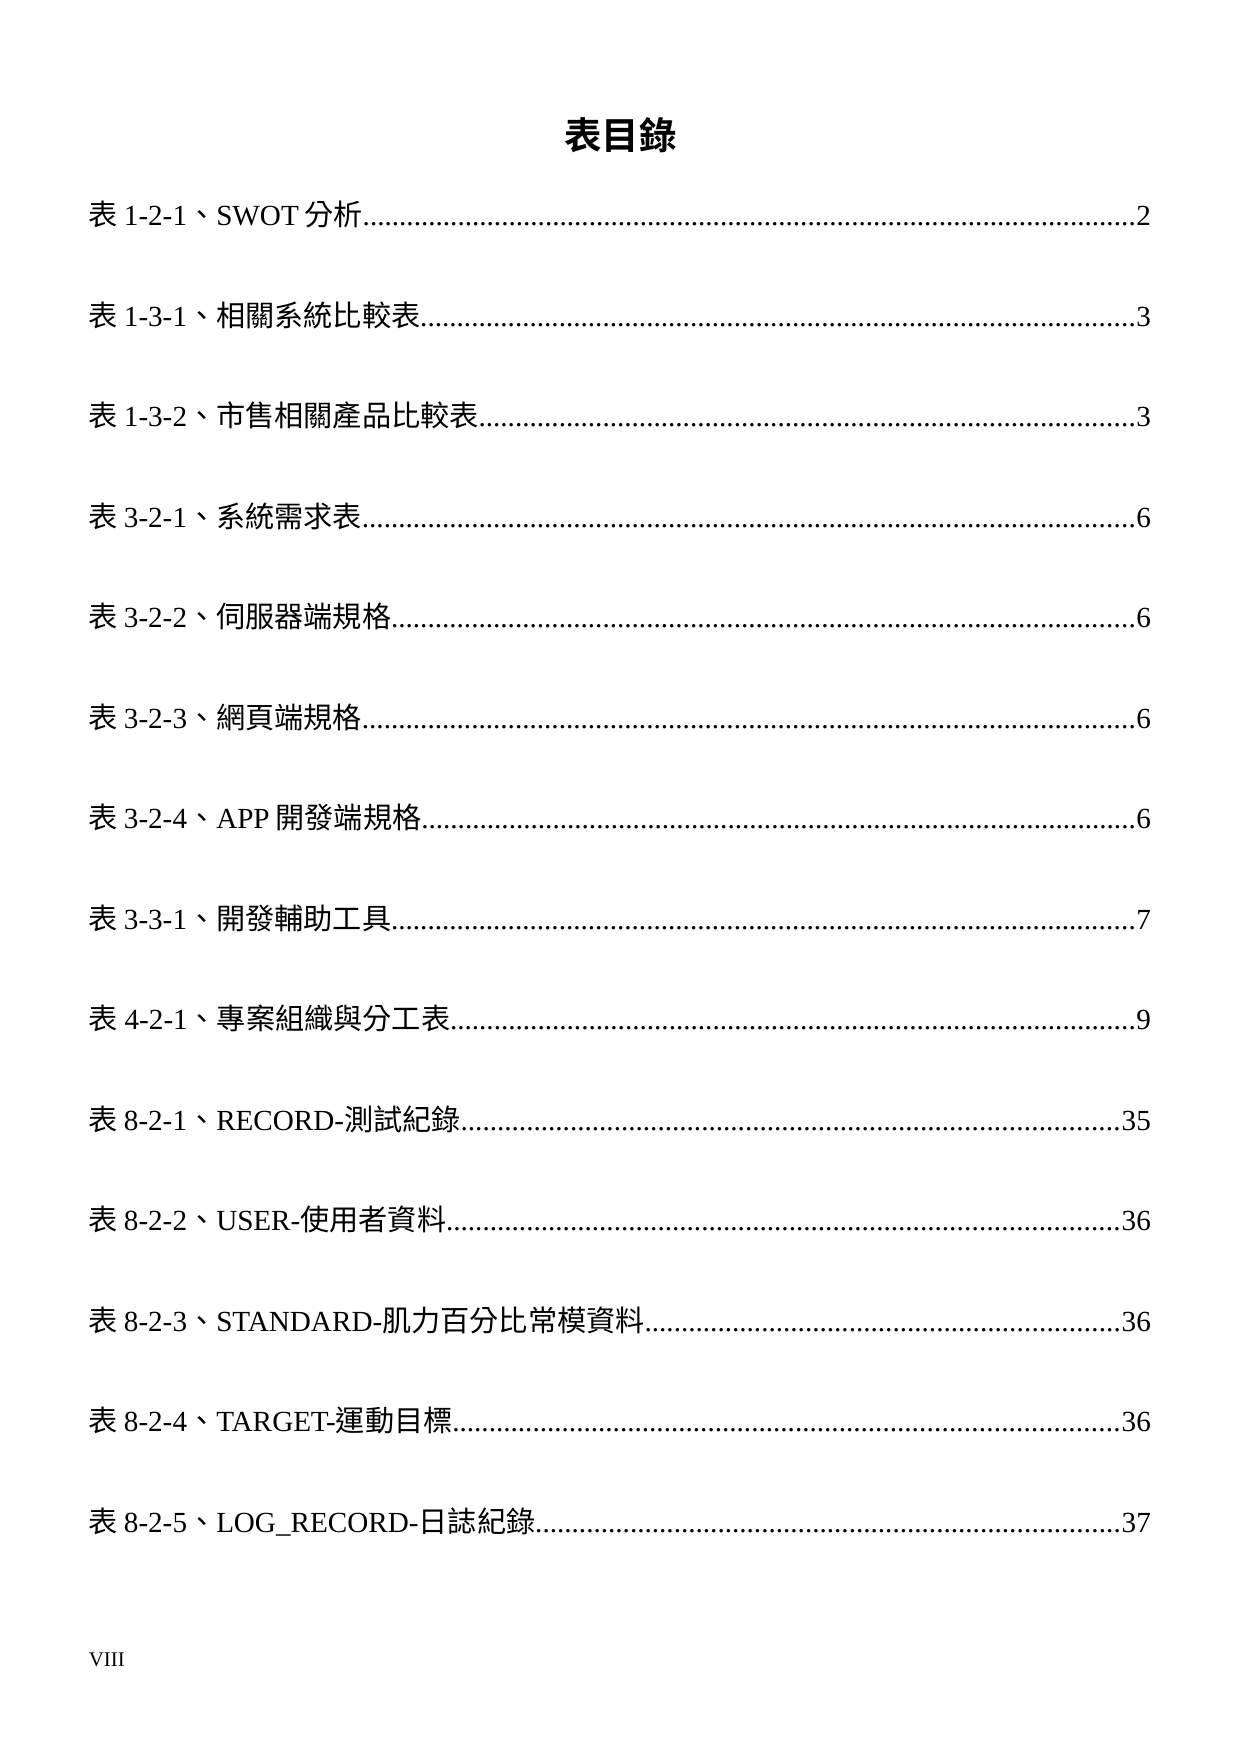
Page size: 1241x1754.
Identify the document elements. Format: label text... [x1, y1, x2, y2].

text 表目錄 [89, 94, 1152, 173]
text 表8-2-2、user-使用者資料 36 [89, 1178, 1152, 1258]
text 表3-2-1、系統需求表 6 [89, 475, 1152, 554]
text 表3-3-1、開發輔助工具 7 [89, 877, 1152, 956]
text 表8-2-5、log_record-日誌紀錄 37 [89, 1480, 1152, 1559]
text 表8-2-3、standard-肌力百分比常模資料 36 [89, 1279, 1152, 1358]
text 表1-3-2、市售相關產品比較表 3 [89, 374, 1152, 453]
text 表3-2-2、伺服器端規格 6 [89, 575, 1152, 654]
text 表 4-2-1、專案組織與分工表 9 [89, 977, 1152, 1057]
text 表8-2-1、record-測試紀錄 35 [89, 1078, 1152, 1157]
text 表3-2-3、網頁端規格 6 [89, 676, 1152, 755]
text 表3-2-4、App開發端規格 6 [89, 776, 1152, 856]
text 表8-2-4、target-運動目標 36 [89, 1379, 1152, 1459]
text 表1-3-1、相關系統比較表 3 [89, 274, 1152, 353]
text 表1-2-1、SWOT分析 2 [89, 173, 1152, 252]
